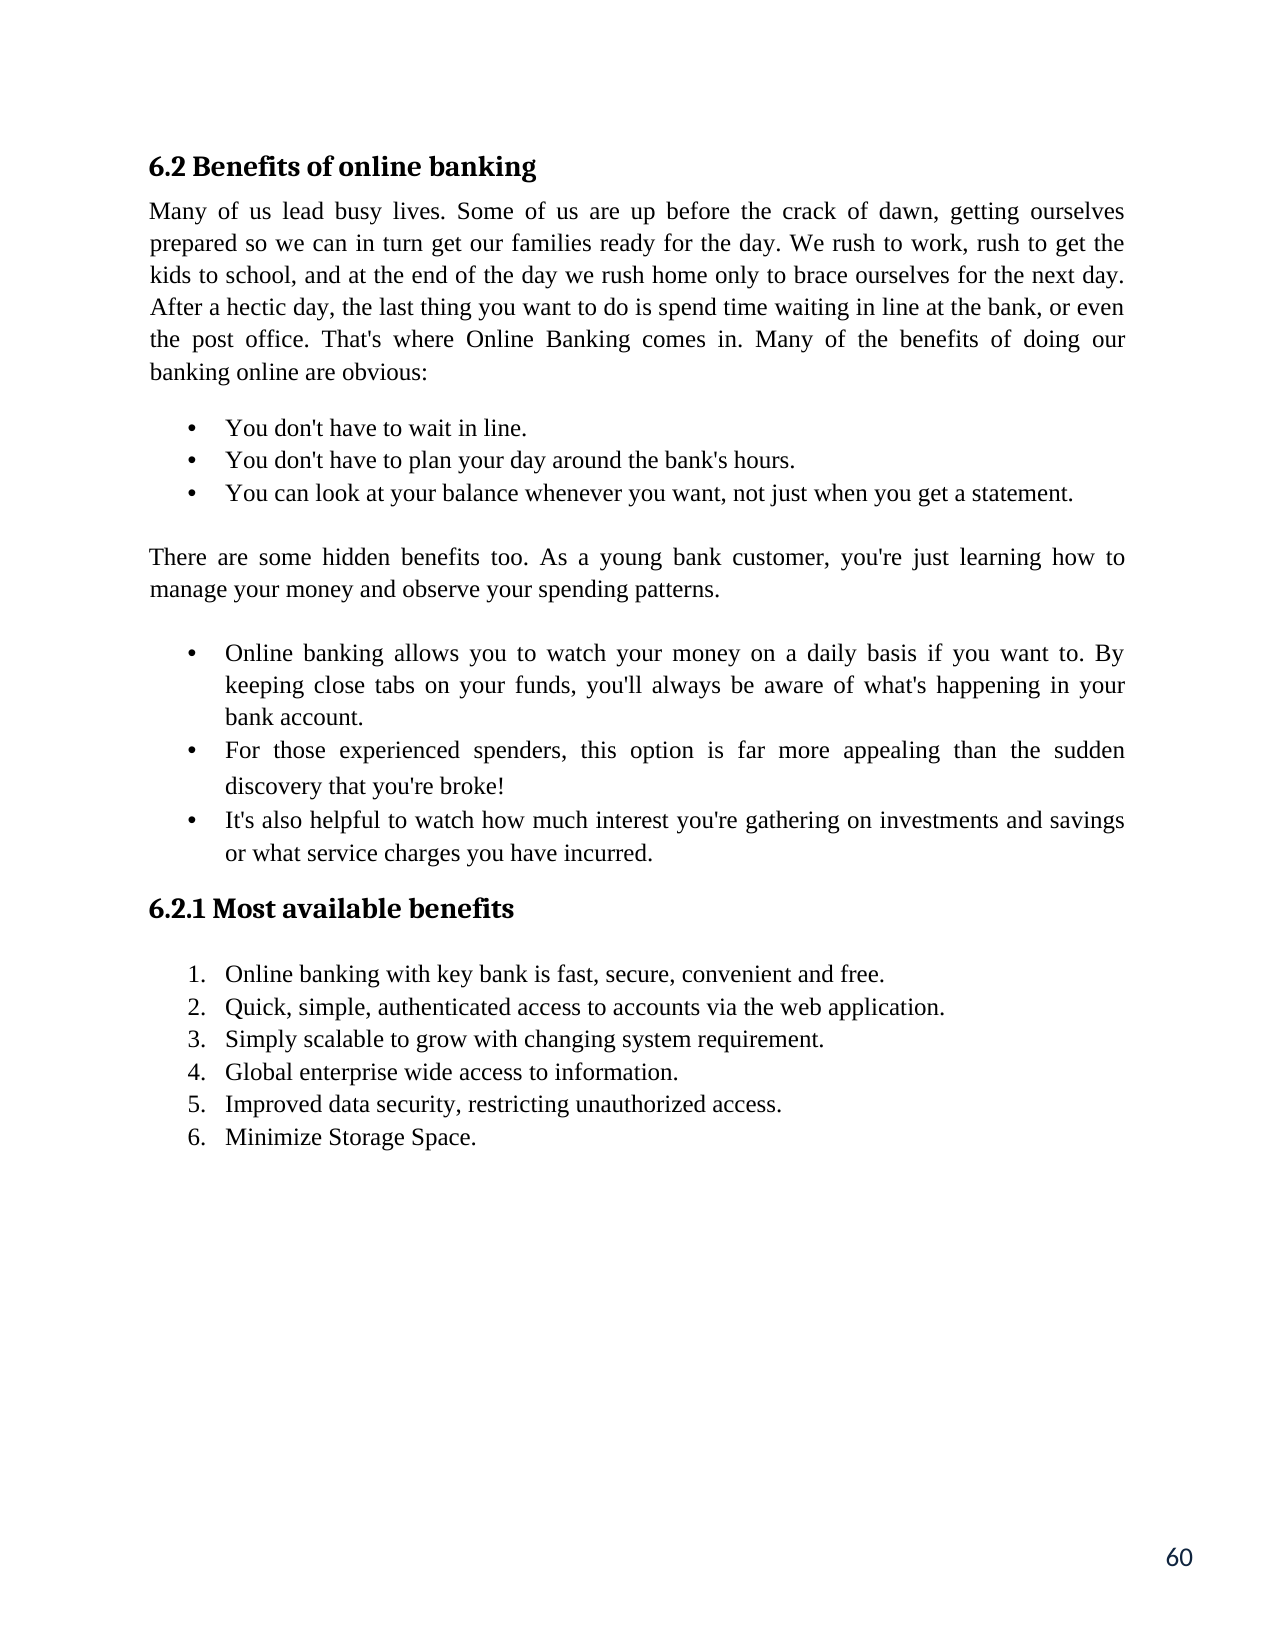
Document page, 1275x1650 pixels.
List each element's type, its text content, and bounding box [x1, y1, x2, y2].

list Quick, simple, authenticated access to accounts via the web application. [187, 992, 1126, 1020]
list Online banking with key bank is fast, secure, convenient and free. [187, 959, 1126, 988]
list Simply scalable to grow with changing system requirement. [187, 1024, 1126, 1053]
list For those experienced spenders, this option is far more appealing than the sudden discovery that you're broke! [187, 734, 1126, 801]
text There are some hidden benefits too. As a young bank customer, you're just learning how to manage your money and observe your spending patterns. [148, 542, 1126, 603]
list Minimize Storage Space. [187, 1122, 1126, 1151]
list You don't have to wait in line. [187, 412, 1126, 441]
list Improved data security, restricting unauthorized access. [187, 1089, 1126, 1118]
list You can look at your balance whenever you want, not just when you get a statement. [187, 478, 1126, 507]
list It's also helpful to watch how much interest you're gathering on investments and savings or what service charges you have incurred. [187, 805, 1126, 866]
subtitle 6.2 Benefits of online banking [148, 150, 1150, 183]
list Online banking allows you to watch your money on a daily basis if you want to. By keeping close tabs on your funds, you'll always be aware of what's happening in your bank account. [187, 637, 1126, 731]
text Many of us lead busy lives. Some of us are up before the crack of dawn, getting ourselves prepared so we can in turn get our families ready for the day. We rush to work, rush to get the kids to school, and at the end of the day we rush home only to brace ourselves for the next day. After a hectic day, the last thing you want to do is spend time waiting in line at the bank, or even the post office. That's where Online Banking comes in. Many of the benefits of doing our banking online are obvious: [148, 196, 1126, 385]
list You don't have to plan your day around the bank's hours. [187, 445, 1126, 474]
subtitle 6.2.1 Most available benefits [148, 892, 1150, 925]
list Global enterprise wide access to information. [187, 1057, 1126, 1086]
